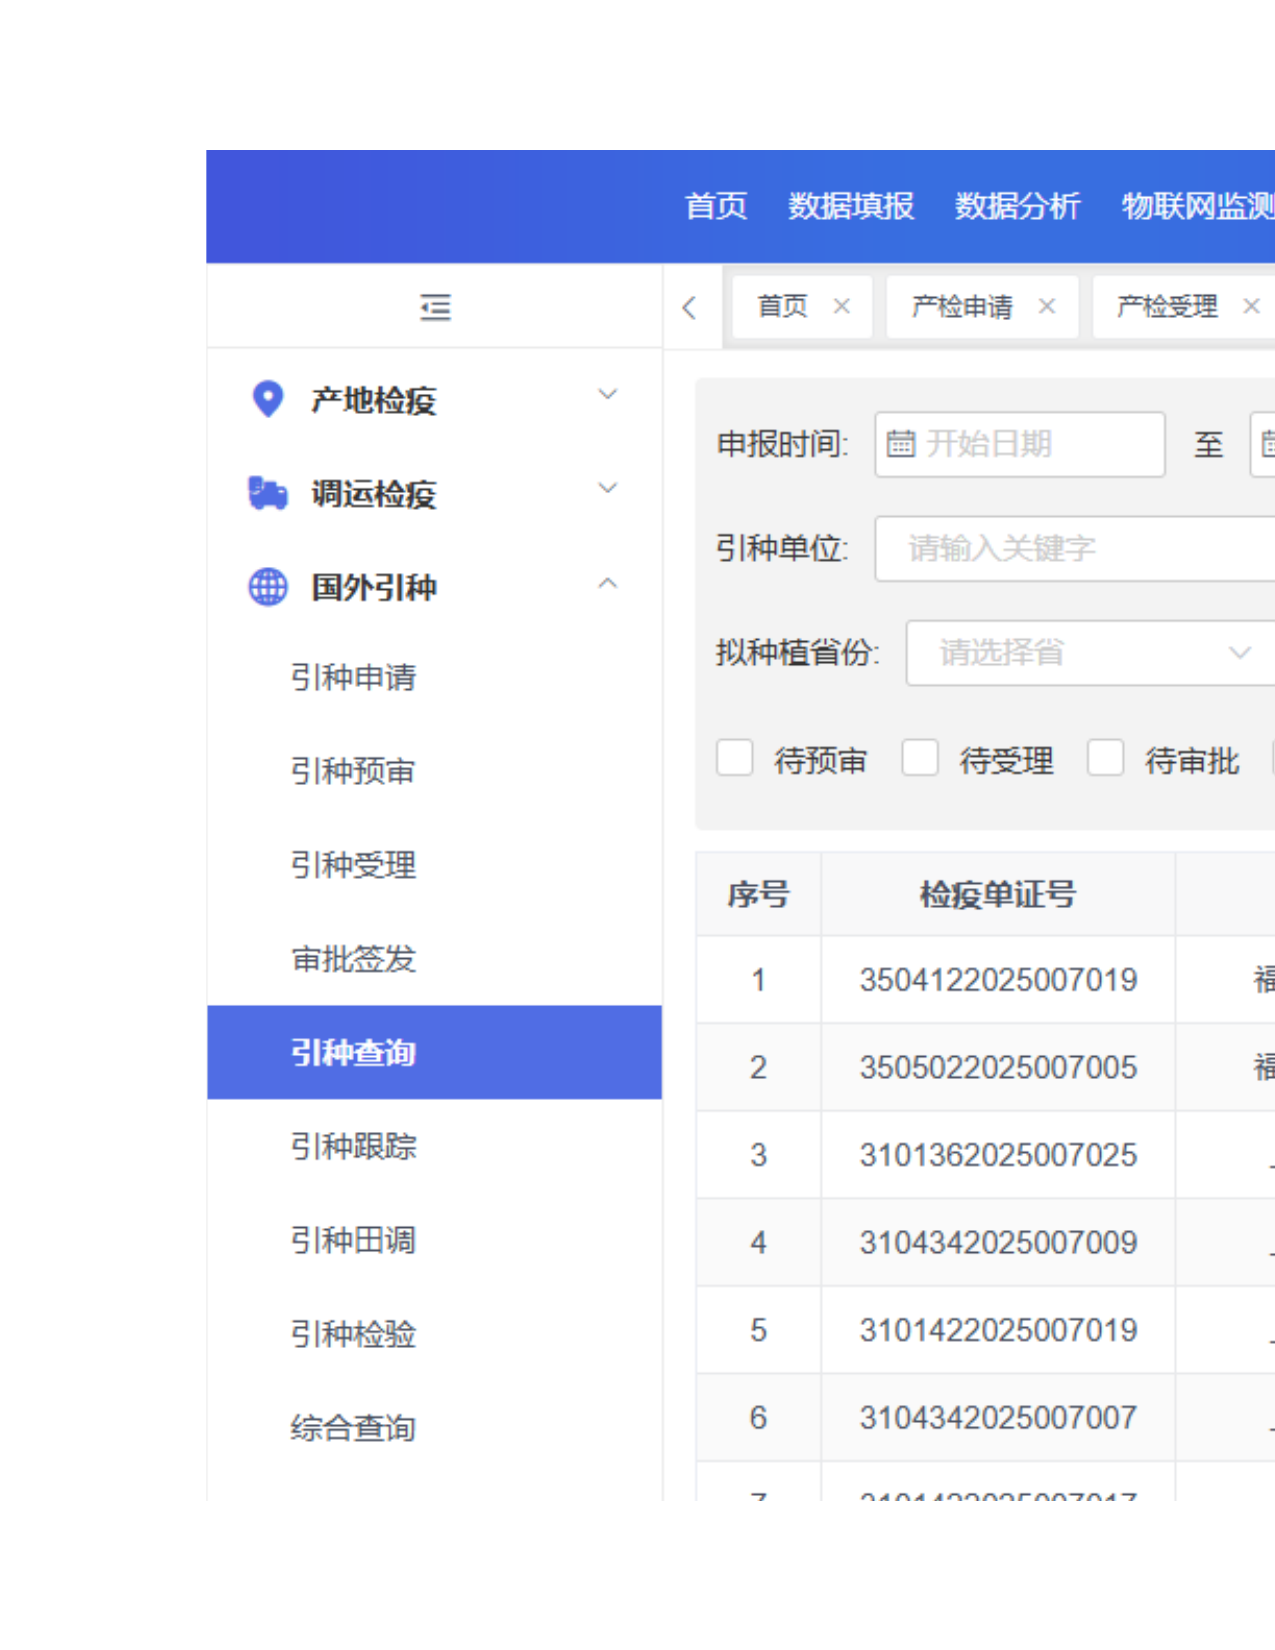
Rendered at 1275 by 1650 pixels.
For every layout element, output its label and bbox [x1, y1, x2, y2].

picture [206, 150, 1275, 1501]
